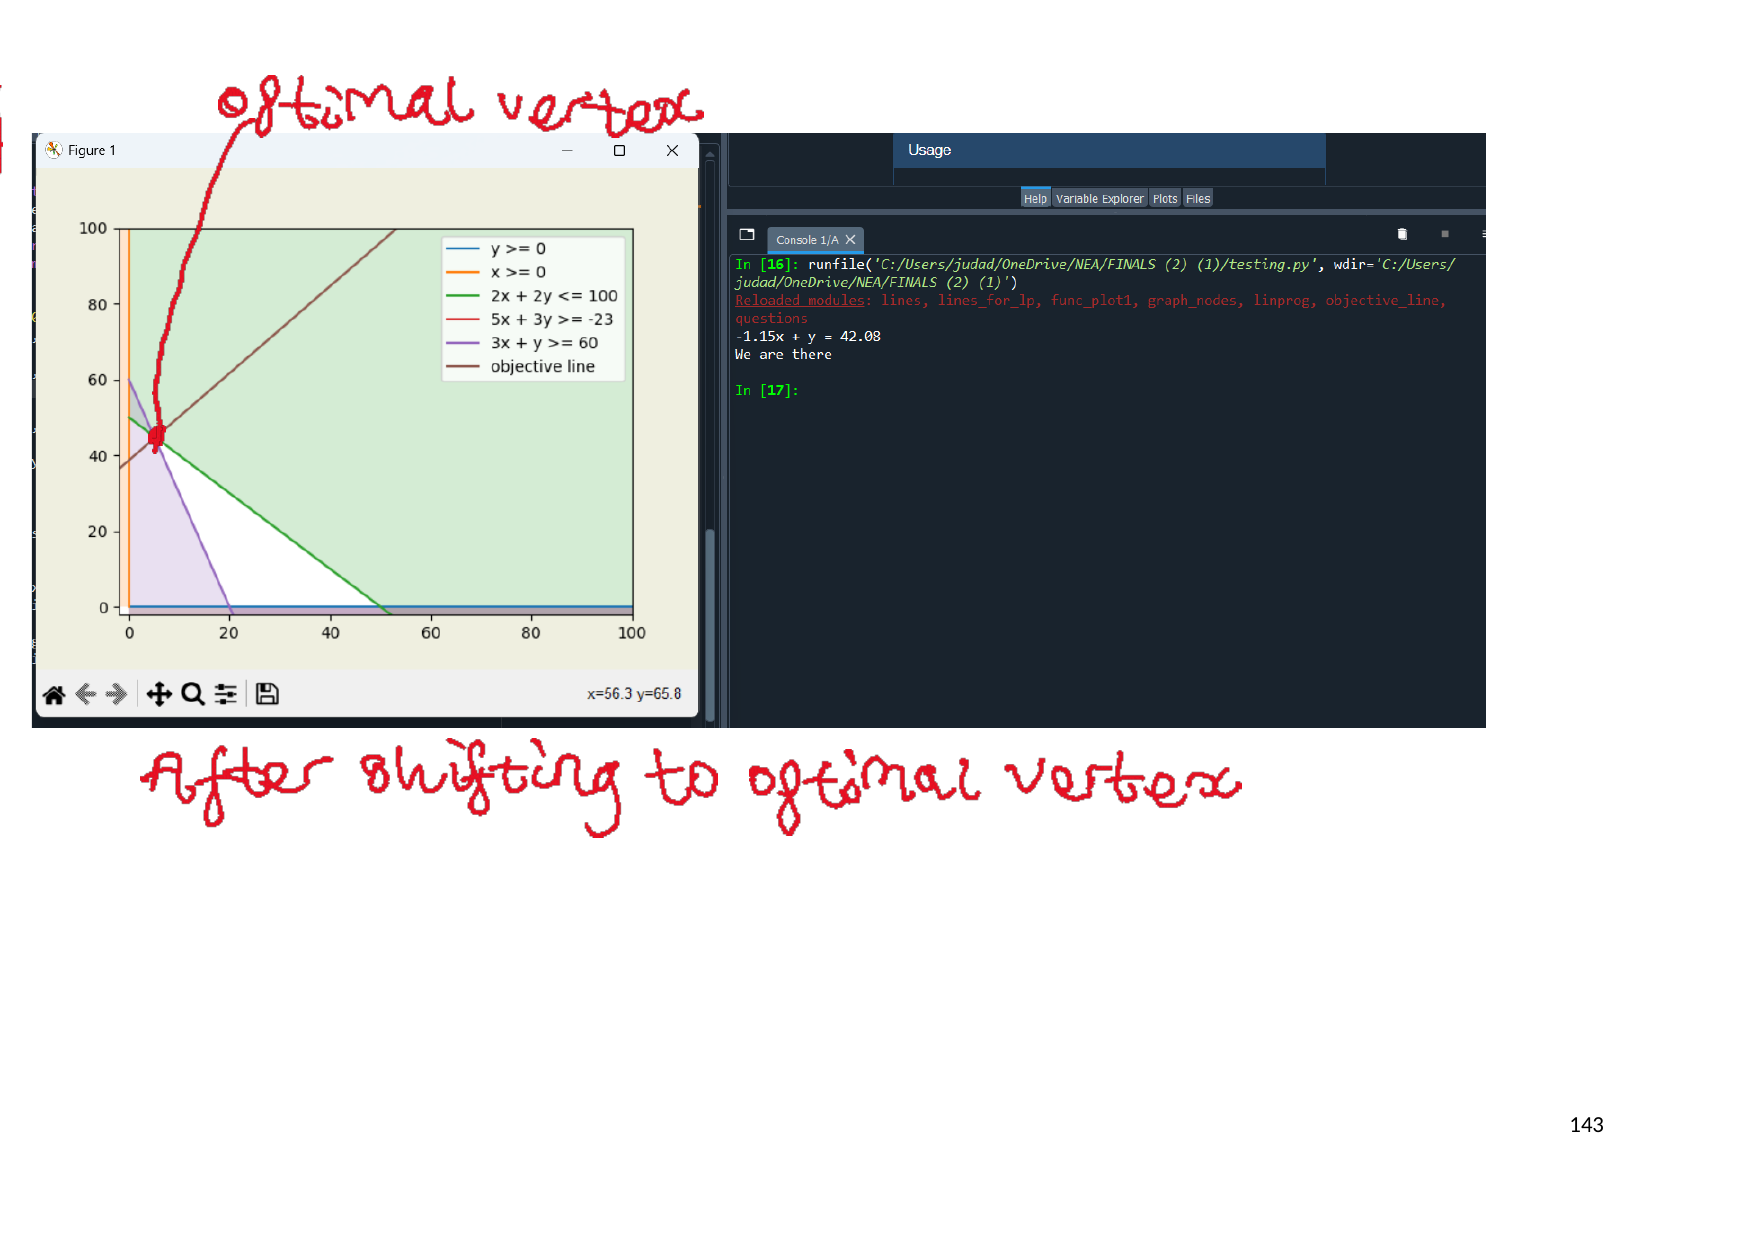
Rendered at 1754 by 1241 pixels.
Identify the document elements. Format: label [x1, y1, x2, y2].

picture [31, 75, 1486, 728]
picture [140, 738, 718, 838]
picture [749, 749, 1242, 836]
